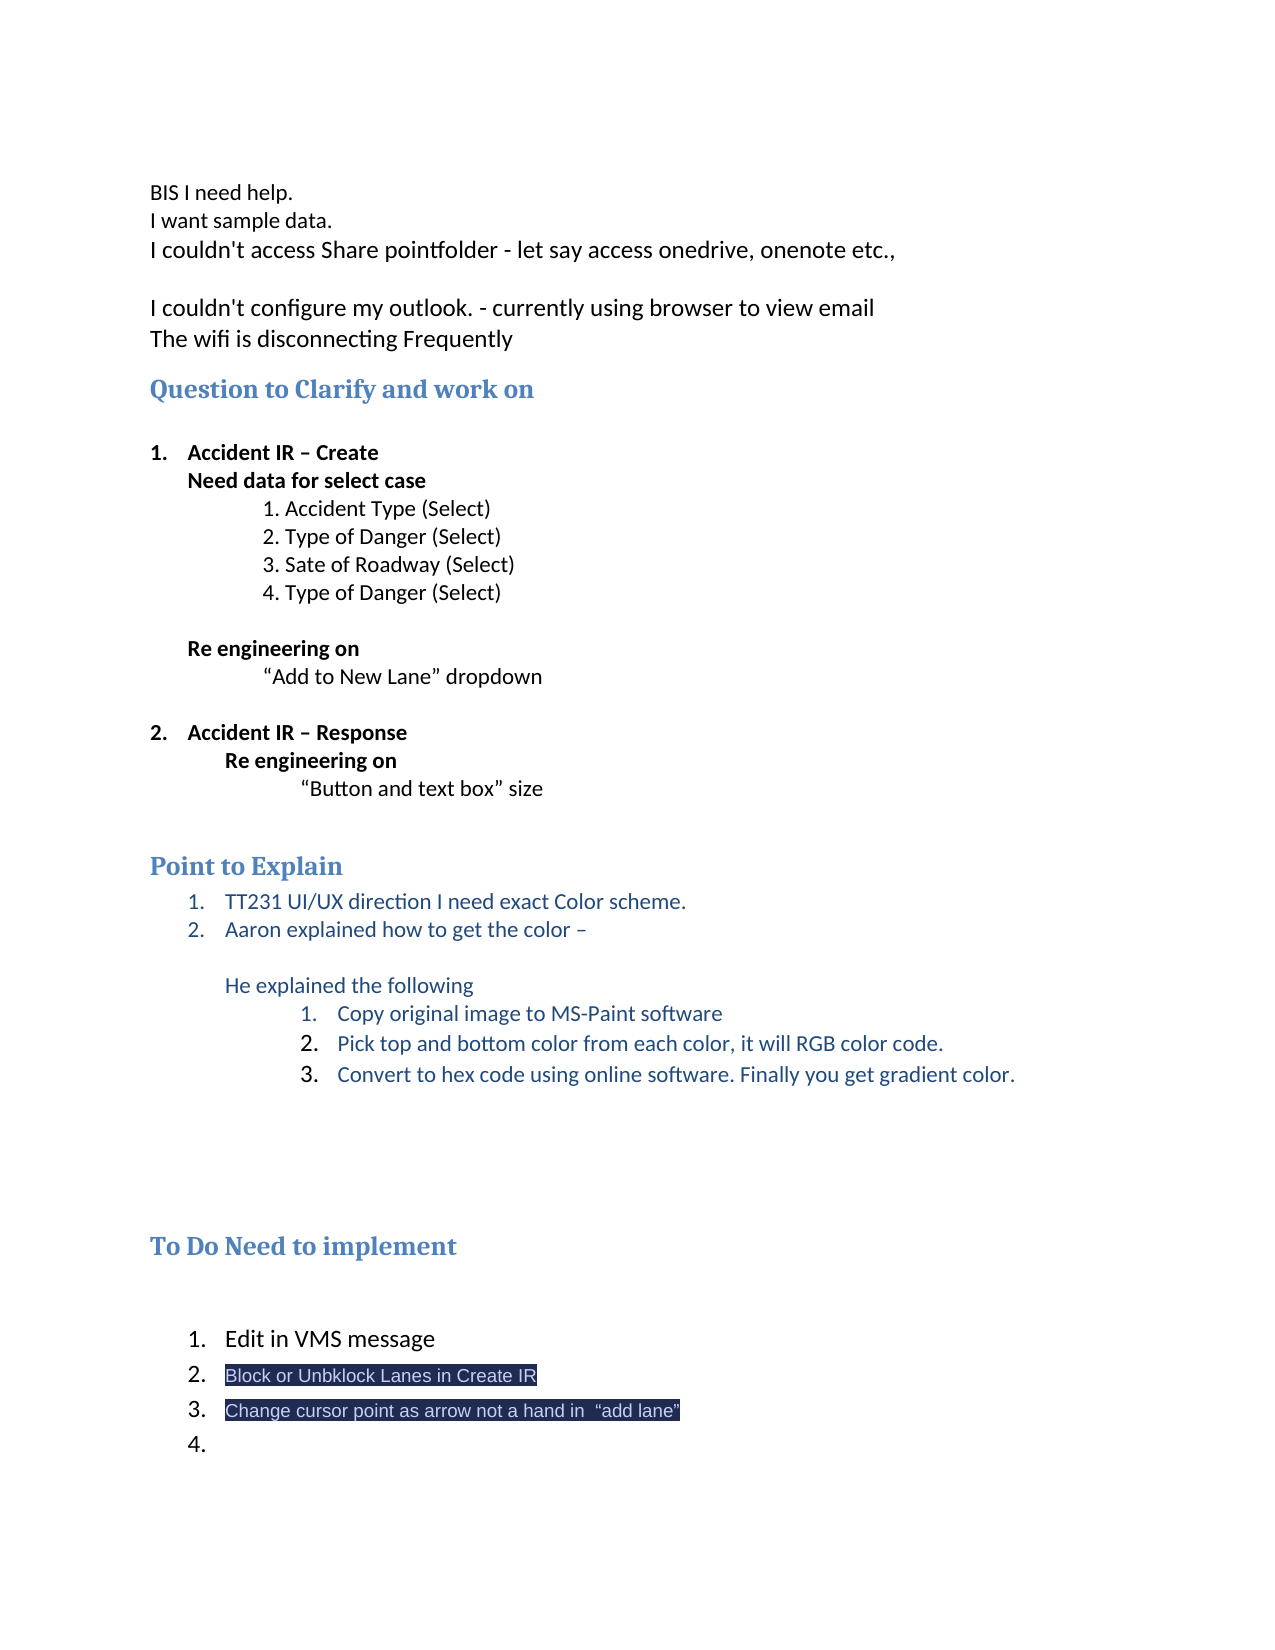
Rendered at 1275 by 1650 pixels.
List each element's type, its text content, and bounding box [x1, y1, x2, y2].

subtitle To Do Need to implement [150, 1231, 1125, 1262]
text I couldn't access Share pointfolder - let say access onedrive, onenote etc., [150, 234, 1125, 293]
list Accident IR – Response [150, 718, 1125, 746]
text I couldn't configure my outlook. - currently using browser to view email [150, 293, 1125, 323]
text I want sample data. [150, 206, 1125, 234]
list Change cursor point as arrow not a hand in “add lane” [187, 1393, 1125, 1423]
text 2. Type of Danger (Select) [262, 522, 1125, 550]
subtitle Question to Clarify and work on [150, 374, 1125, 406]
subtitle Point to Explain [150, 851, 1125, 882]
list Accident IR – Create [150, 438, 1125, 466]
list Pick top and bottom color from each color, it will RGB color code. [300, 1027, 1125, 1058]
text Re engineering on [112, 634, 1125, 662]
list Convert to hex code using online software. Finally you get gradient color. [300, 1058, 1125, 1088]
text 4. Type of Danger (Select) [262, 578, 1125, 606]
list Copy original image to MS-Paint software [300, 999, 1125, 1027]
list Block or Unbklock Lanes in Create IR [187, 1358, 1125, 1388]
text “Button and text box” size [225, 774, 1125, 802]
text “Add to New Lane” dropdown [187, 662, 1125, 690]
list He explained the following [225, 971, 1125, 999]
text BIS I need help. [150, 178, 1125, 206]
list Edit in VMS message [187, 1323, 1125, 1353]
text 1. Accident Type (Select) [262, 494, 1125, 522]
list TT231 UI/UX direction I need exact Color scheme. [187, 887, 1125, 915]
text The wifi is disconnecting Frequently [150, 323, 1125, 354]
list Aaron explained how to get the color – [187, 915, 1125, 943]
text Re engineering on [150, 746, 1125, 774]
text 3. Sate of Roadway (Select) [262, 550, 1125, 578]
text Need data for select case [187, 466, 1125, 494]
